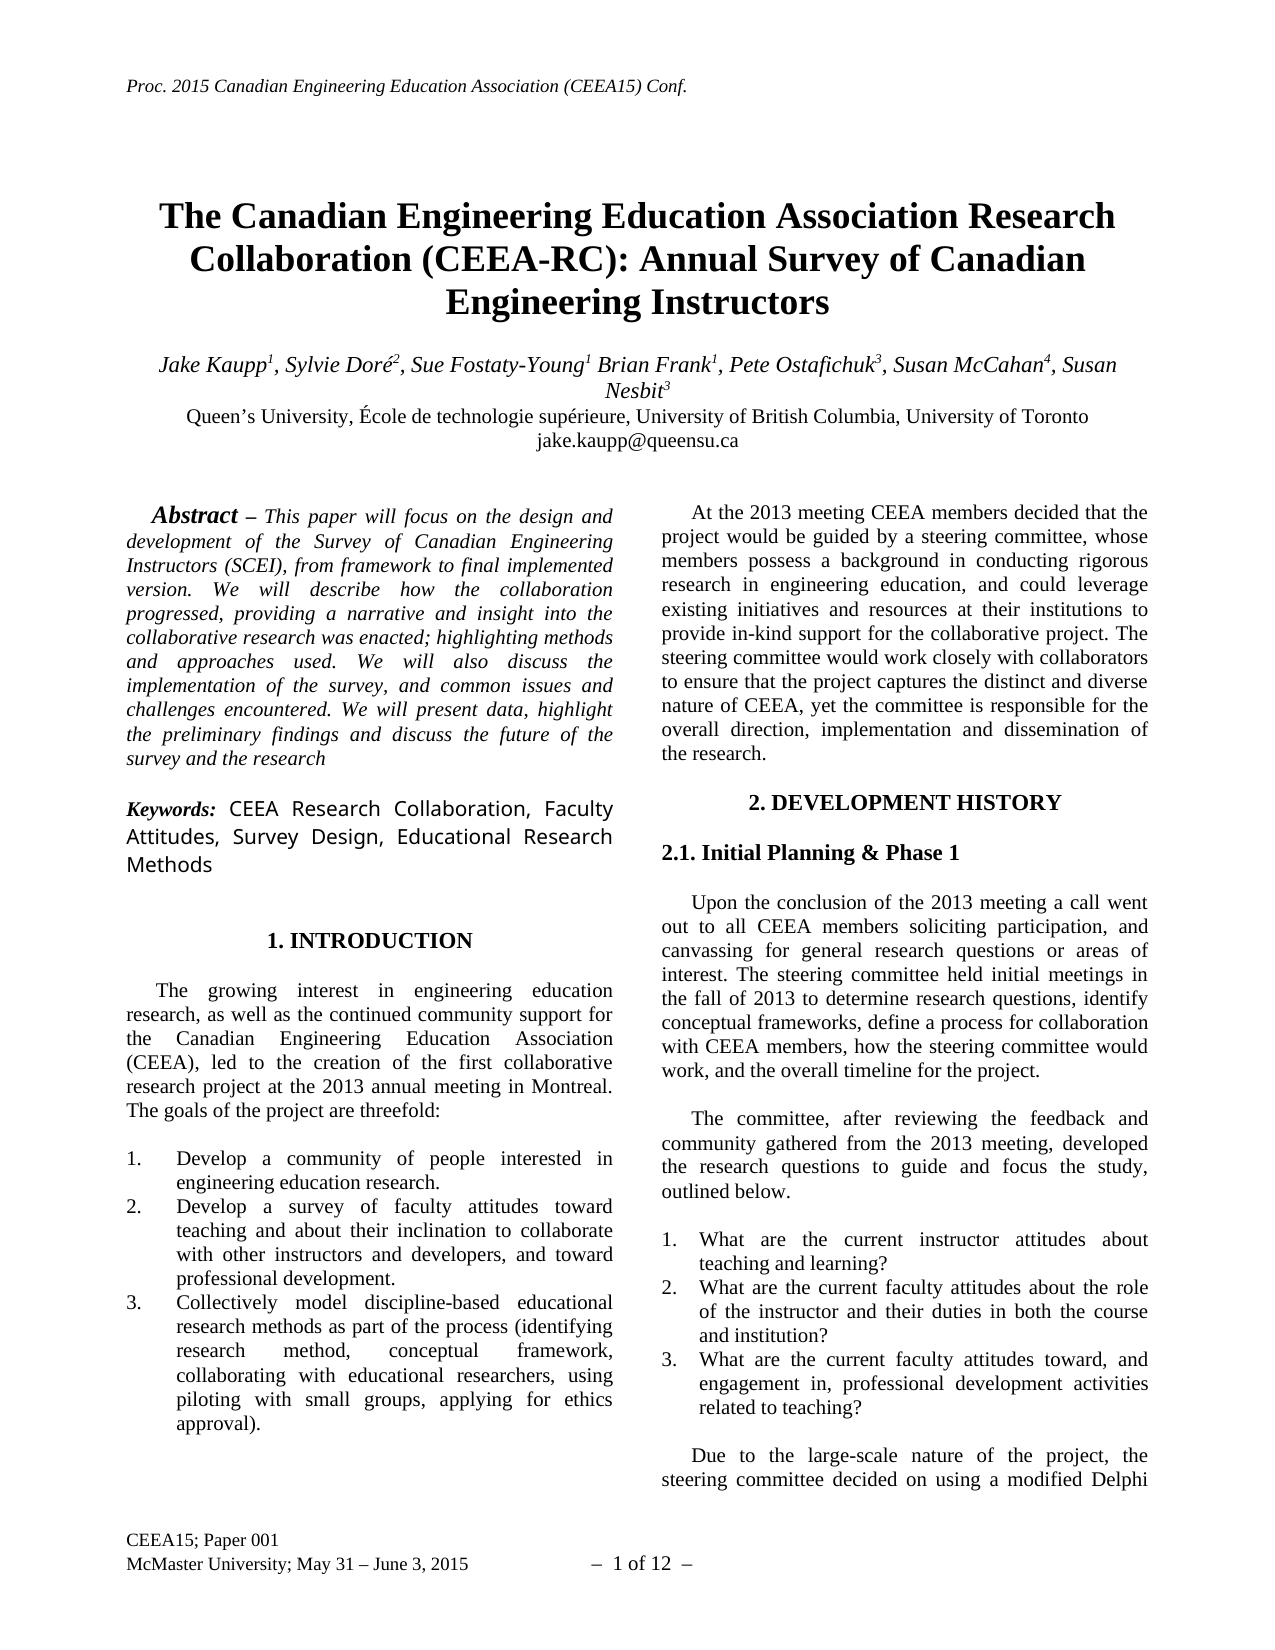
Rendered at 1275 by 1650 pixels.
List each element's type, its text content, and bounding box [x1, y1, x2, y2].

text The Canadian Engineering Education Association Research Collaboration (CEEA-RC): Annual Survey of Canadian Engineering Instructors [126, 193, 1149, 322]
text jake.kaupp@queensu.ca [126, 428, 1149, 452]
text At the 2013 meeting CEEA members decided that the project would be guided by a steering committee, whose members possess a background in conducting rigorous research in engineering education, and could leverage existing initiatives and resources at their institutions to provide in-kind support for the collaborative project. The steering committee would work closely with collaborators to ensure that the project captures the distinct and diverse nature of CEEA, yet the committee is responsible for the overall direction, implementation and dissemination of the research. [661, 500, 1149, 765]
list What are the current instructor attitudes about teaching and learning? [661, 1227, 1149, 1275]
text Keywords: CEEA Research Collaboration, Faculty Attitudes, Survey Design, Educational Research Methods [126, 794, 613, 879]
list What are the current faculty attitudes toward, and engagement in, professional development activities related to teaching? [661, 1347, 1149, 1419]
list What are the current faculty attitudes about the role of the instructor and their duties in both the course and institution? [661, 1275, 1149, 1347]
text Abstract – This paper will focus on the design and development of the Survey of Canadian Engineering Instructors (SCEI), from framework to final implemented version. We will describe how the collaboration progressed, providing a narrative and insight into the collaborative research was enacted; highlighting methods and approaches used. We will also discuss the implementation of the survey, and common issues and challenges encountered. We will present data, highlight the preliminary findings and discuss the future of the survey and the research [126, 500, 613, 769]
text 1. INTRODUCTION [126, 927, 613, 953]
list Collectively model discipline-based educational research methods as part of the process (identifying research method, conceptual framework, collaborating with educational researchers, using piloting with small groups, applying for ethics approval). [126, 1290, 613, 1435]
text Queen’s University, École de technologie supérieure, University of British Columbia, University of Toronto [126, 404, 1149, 428]
text Upon the conclusion of the 2013 meeting a call went out to all CEEA members soliciting participation, and canvassing for general research questions or areas of interest. The steering committee held initial meetings in the fall of 2013 to determine research questions, identify conceptual frameworks, define a process for collaboration with CEEA members, how the steering committee would work, and the overall timeline for the project. [661, 890, 1149, 1082]
text 2. DEVELOPMENT HISTORY [661, 789, 1149, 815]
text Jake Kaupp1, Sylvie Doré2, Sue Fostaty-Young1 Brian Frank1, Pete Ostafichuk3, Susan McCahan4, Susan Nesbit3 [126, 351, 1149, 404]
text 2.1. Initial Planning & Phase 1 [661, 839, 1149, 866]
list Develop a survey of faculty attitudes toward teaching and about their inclination to collaborate with other instructors and developers, and toward professional development. [126, 1194, 613, 1290]
text The growing interest in engineering education research, as well as the continued community support for the Canadian Engineering Education Association (CEEA), led to the creation of the first collaborative research project at the 2013 annual meeting in Montreal. The goals of the project are threefold: [126, 977, 613, 1122]
text The committee, after reviewing the feedback and community gathered from the 2013 meeting, developed the research questions to guide and focus the study, outlined below. [661, 1106, 1149, 1203]
list Develop a community of people interested in engineering education research. [126, 1146, 613, 1194]
